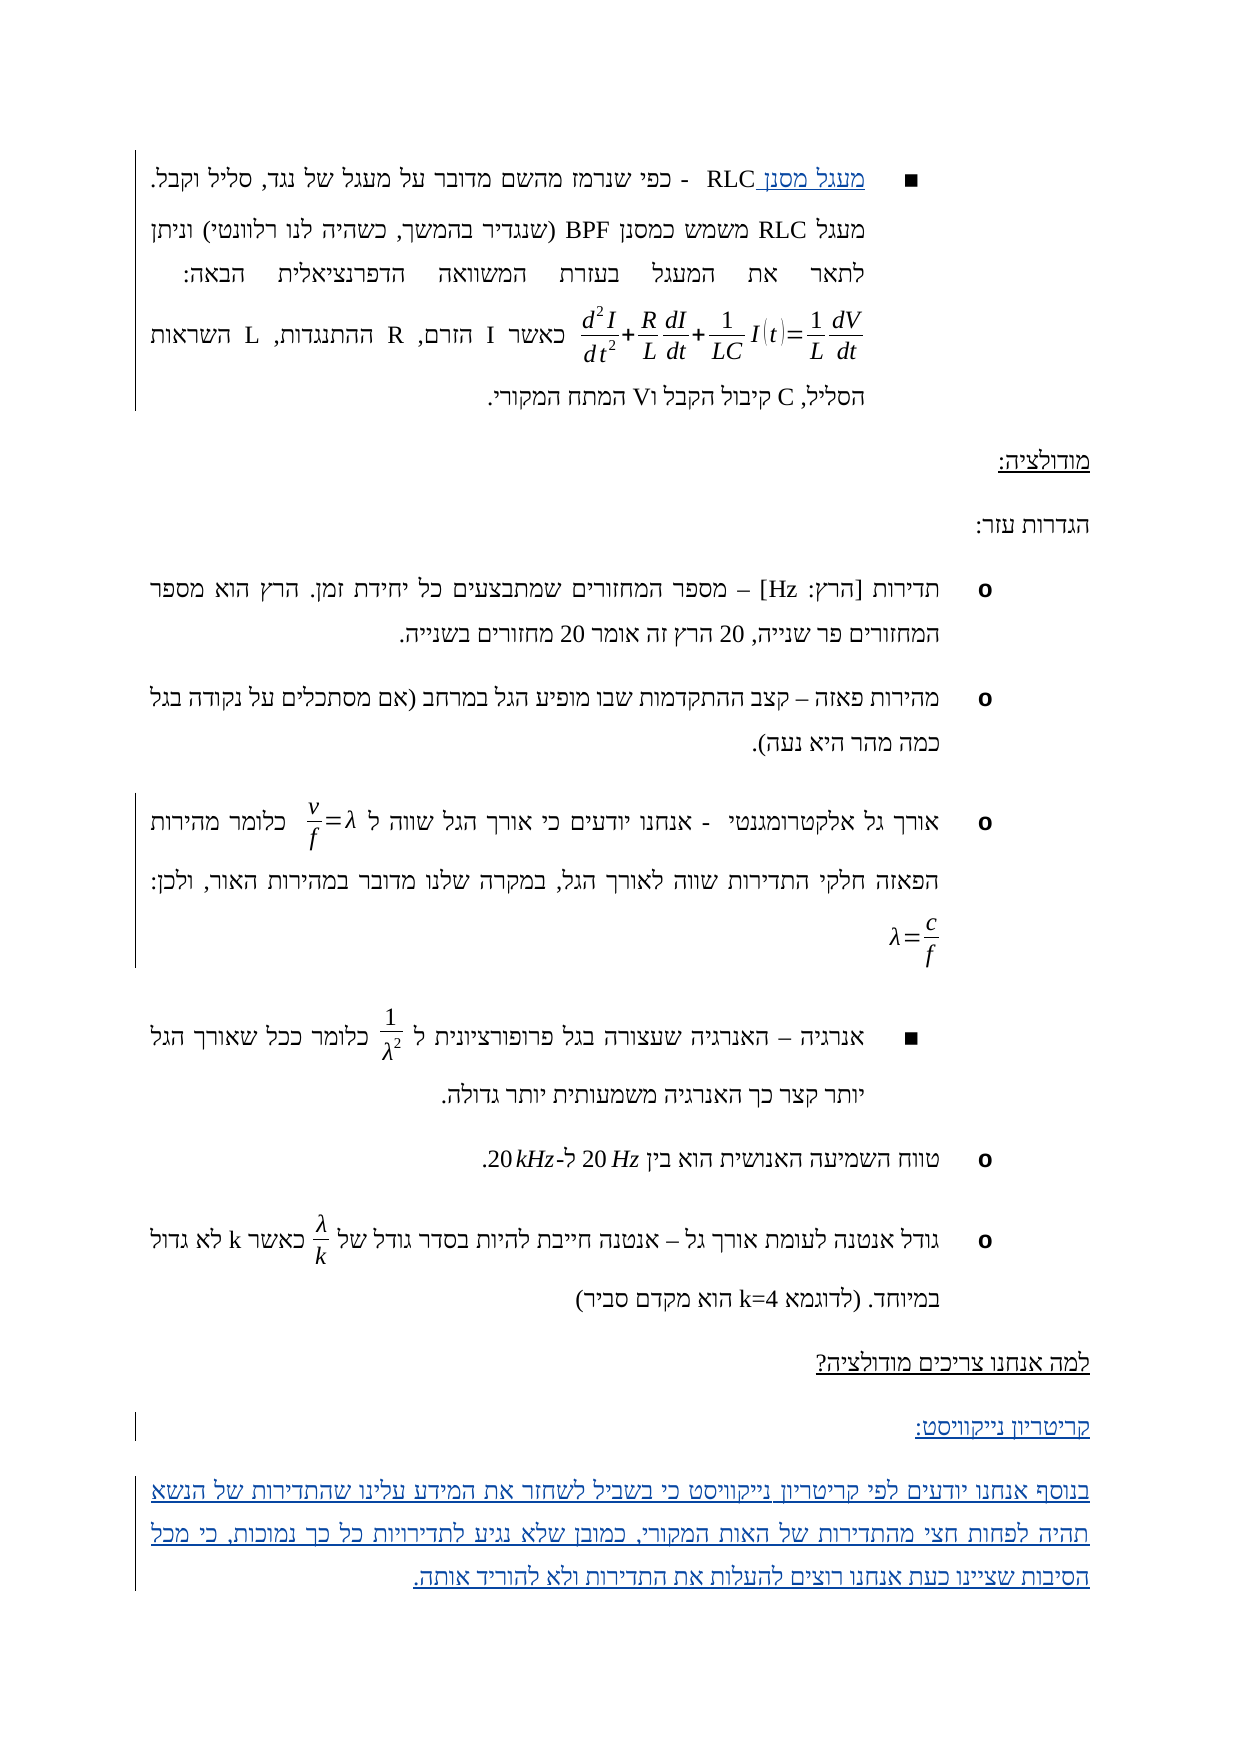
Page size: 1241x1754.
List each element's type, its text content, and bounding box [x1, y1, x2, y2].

list אורך גל אלקטרומגנטי - אנחנו יודעים כי אורך הגל שווה ל כלומר מהירות הפאזה חלקי התדירות שווה לאורך הגל, במקרה שלנו מדובר במהירות האור, ולכן: [150, 792, 978, 968]
list תדירות [הרץ: Hz] – מספר המחזורים שמתבצעים כל יחידת זמן. הרץ הוא מספר המחזורים פר שנייה, 20 הרץ זה אומר 20 מחזורים בשנייה. [150, 574, 978, 648]
list גודל אנטנה לעומת אורך גל – אנטנה חייבת להיות בסדר גודל של כאשר k לא גדול במיוחד. (לדוגמא k=4 הוא מקדם סביר) [150, 1211, 978, 1313]
text מודולציה: [150, 446, 1090, 475]
list טווח השמיעה האנושית הוא בין ל-. [150, 1144, 978, 1175]
text למה אנחנו צריכים מודולציה? [150, 1348, 1090, 1377]
list אנרגיה – האנרגיה שעצורה בגל פרופורציונית ל כלומר ככל שאורך הגל יותר קצר כך האנרגיה משמעותית יותר גדולה. [150, 1003, 903, 1109]
list RLC - כפי שנרמז מהשם מדובר על מעגל של נגד, סליל וקבל. מעגל RLC משמש כמסנן BPF (שנגדיר בהמשך, כשהיה לנו רלוונטי) וניתן לתאר את המעגל בעזרת המשוואה הדפרנציאלית הבאה: כאשר I הזרם, R ההתנגדות, L השראות הסליל, C קיבול הקבל וV המתח המקורי. [150, 150, 903, 411]
list מהירות פאזה – קצב ההתקדמות שבו מופיע הגל במרחב (אם מסתכלים על נקודה בגל כמה מהר היא נעה). [150, 683, 978, 757]
text הגדרות עזר: [150, 510, 1090, 539]
